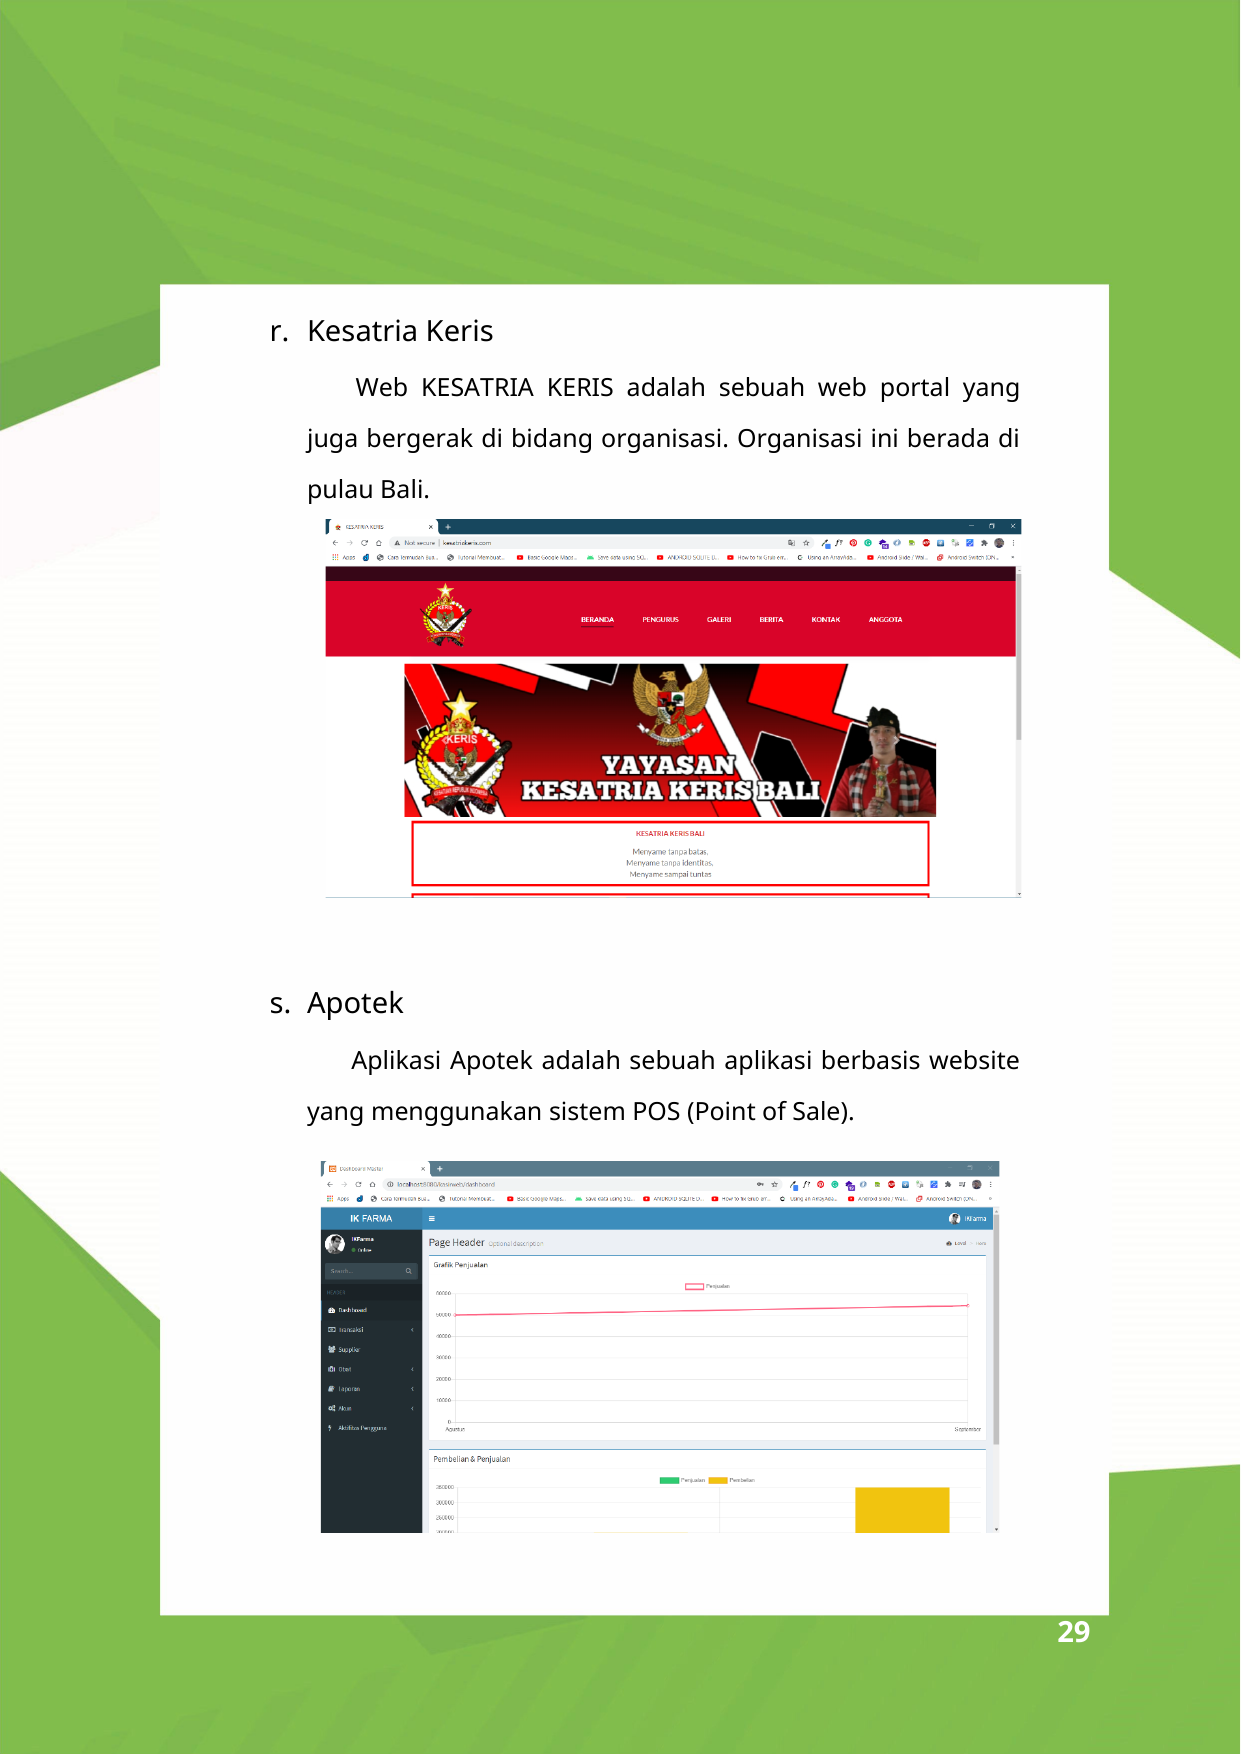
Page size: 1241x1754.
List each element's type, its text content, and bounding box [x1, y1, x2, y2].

list Apotek [269, 983, 1090, 1022]
list Kesatria Keris [269, 310, 1090, 350]
picture [0, 0, 1241, 1754]
list Aplikasi Apotek adalah sebuah aplikasi berbasis website yang menggunakan sistem POS (Point of Sale). [307, 1042, 1021, 1127]
list Web KESATRIA KERIS adalah sebuah web portal yang juga bergerak di bidang organisasi. Organisasi ini berada di pulau Bali. [307, 370, 1021, 506]
